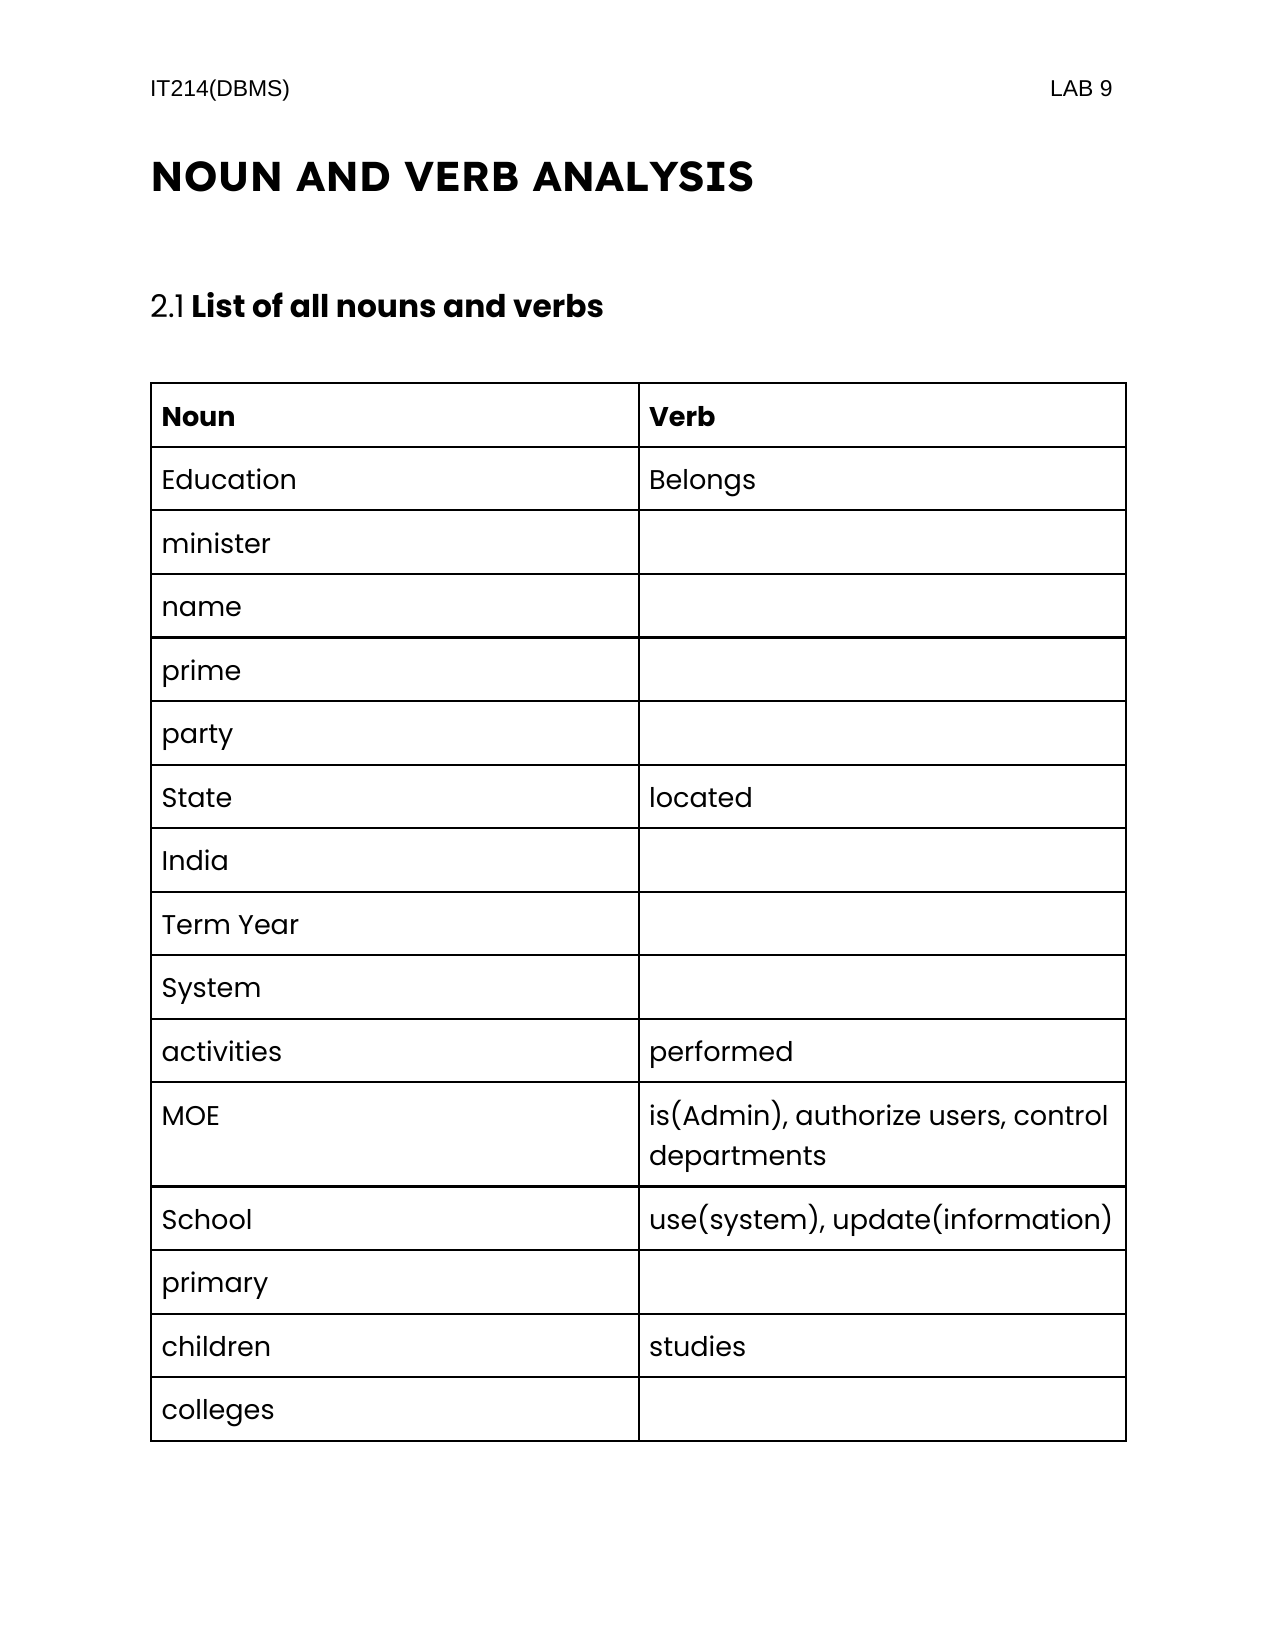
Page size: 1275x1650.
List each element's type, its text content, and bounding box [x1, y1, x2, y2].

table_cell [640, 893, 1125, 954]
table_cell studies [640, 1315, 1125, 1376]
table_cell Education [152, 448, 638, 509]
table_cell activities [152, 1020, 638, 1081]
table_header Noun [152, 384, 638, 446]
table_cell party [152, 702, 638, 763]
table_cell [640, 1251, 1125, 1312]
text 2.1 List of all nouns and verbs [150, 282, 1125, 329]
table_cell is(Admin), authorize users, control departments [640, 1083, 1125, 1185]
table_cell School [152, 1188, 638, 1249]
table_cell children [152, 1315, 638, 1376]
table_cell [640, 575, 1125, 636]
text NOUN AND VERB ANALYSIS [150, 150, 1125, 202]
table_cell [640, 956, 1125, 1018]
table_cell India [152, 829, 638, 891]
table_cell [640, 511, 1125, 573]
table_cell prime [152, 639, 638, 700]
table_cell located [640, 766, 1125, 827]
table_header Verb [640, 384, 1125, 446]
table_cell Belongs [640, 448, 1125, 509]
table_cell State [152, 766, 638, 827]
table_cell [640, 1378, 1125, 1439]
table_cell minister [152, 511, 638, 573]
table_cell [640, 702, 1125, 763]
table_cell [640, 829, 1125, 891]
table_cell use(system), update(information) [640, 1188, 1125, 1249]
table_cell colleges [152, 1378, 638, 1439]
table_cell MOE [152, 1083, 638, 1185]
table_cell name [152, 575, 638, 636]
table_cell System [152, 956, 638, 1018]
table_cell Term Year [152, 893, 638, 954]
table_cell [640, 639, 1125, 700]
table_cell primary [152, 1251, 638, 1312]
table_cell performed [640, 1020, 1125, 1081]
